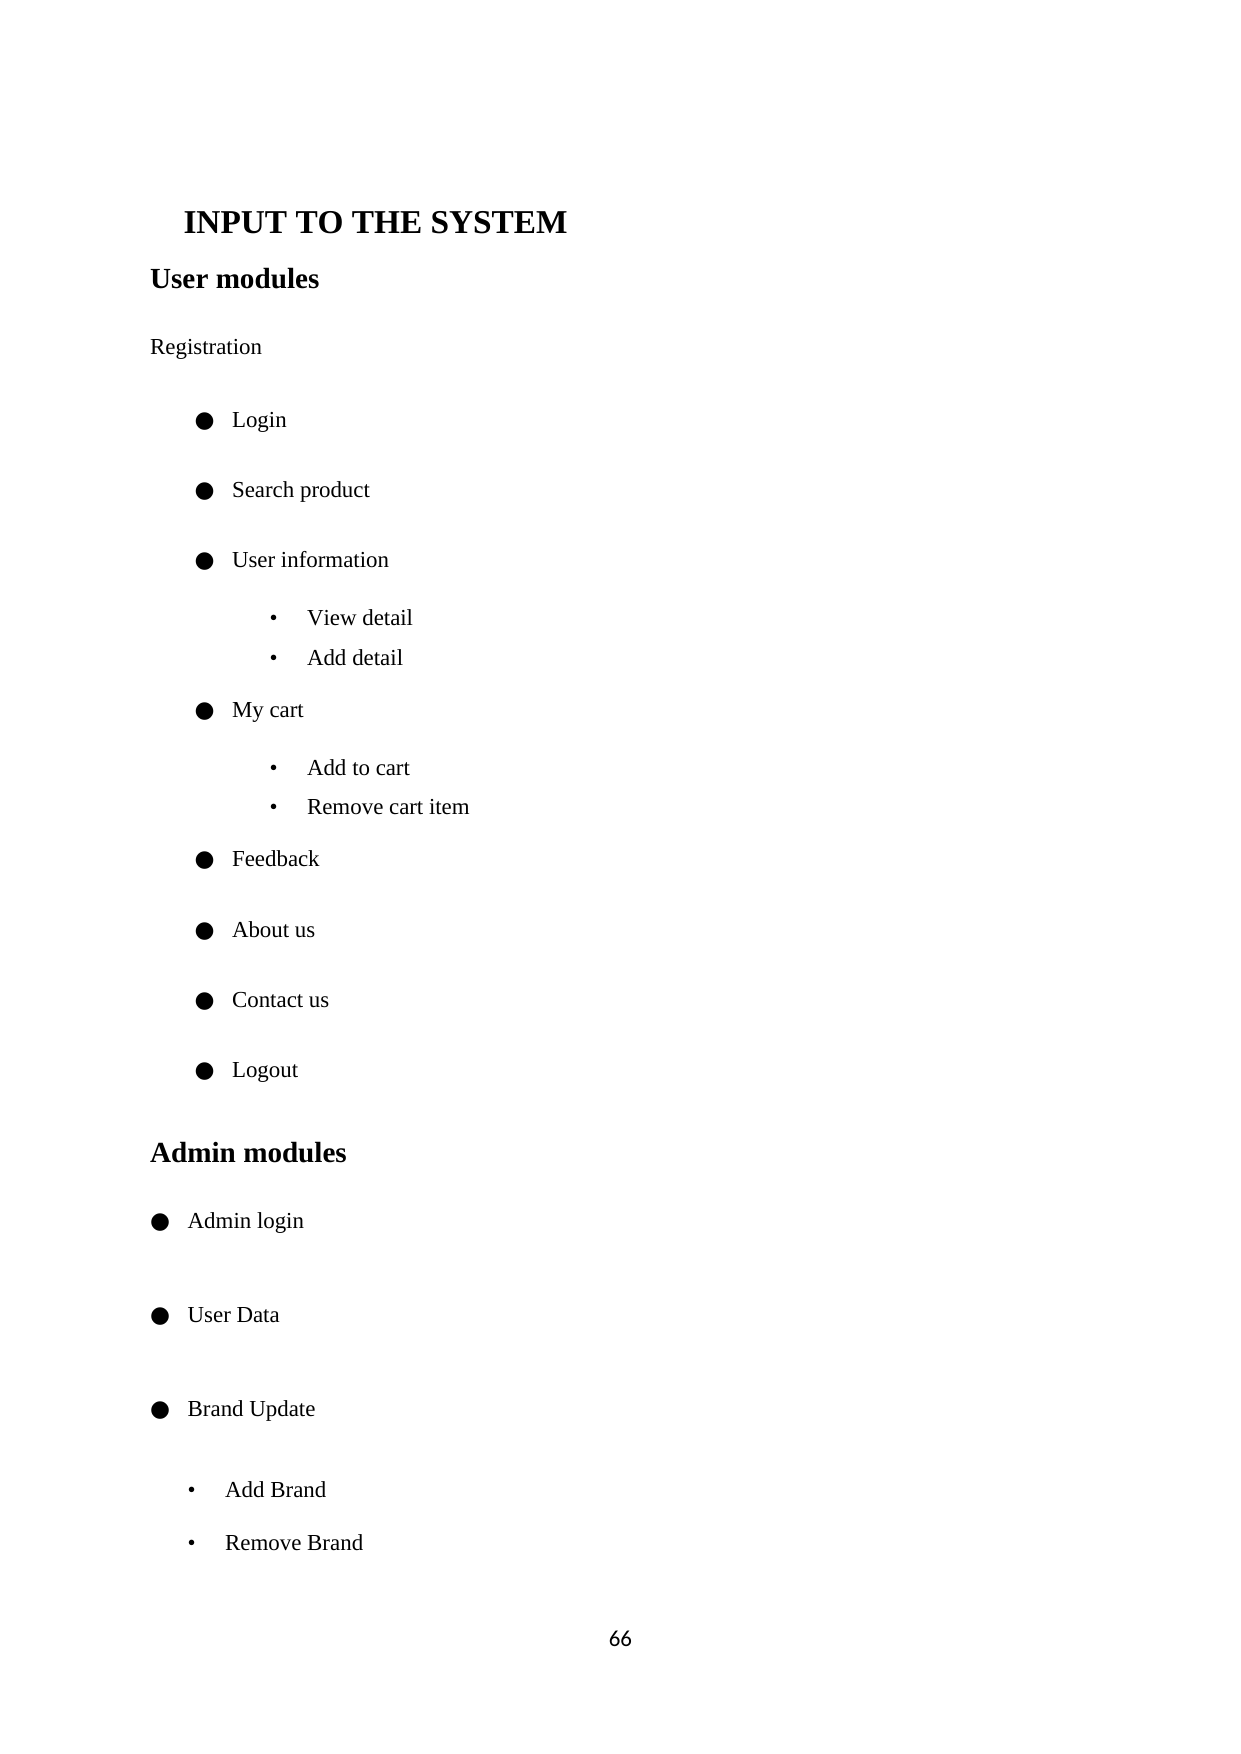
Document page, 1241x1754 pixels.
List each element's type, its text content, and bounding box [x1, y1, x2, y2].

list User Data [150, 1288, 1090, 1336]
list Login [194, 393, 1090, 440]
list Contact us [194, 973, 1090, 1021]
list Remove cart item [269, 793, 1090, 819]
list Add detail [269, 644, 1090, 670]
list My cart [194, 683, 1090, 730]
list Brand Update [150, 1382, 1090, 1429]
list Add Brand [187, 1476, 1090, 1503]
list Add to cart [269, 754, 1090, 780]
text INPUT TO THE SYSTEM [150, 202, 1090, 241]
list Logout [194, 1044, 1090, 1091]
list User information [194, 534, 1090, 581]
list Remove Brand [187, 1529, 1090, 1556]
text Admin modules [150, 1135, 1090, 1169]
text Registration [150, 333, 1090, 359]
text User modules [150, 262, 1090, 295]
list About us [194, 903, 1090, 950]
list View detail [269, 604, 1090, 631]
list Admin login [150, 1194, 1090, 1242]
list Feedback [194, 833, 1090, 880]
list Search product [194, 463, 1090, 511]
